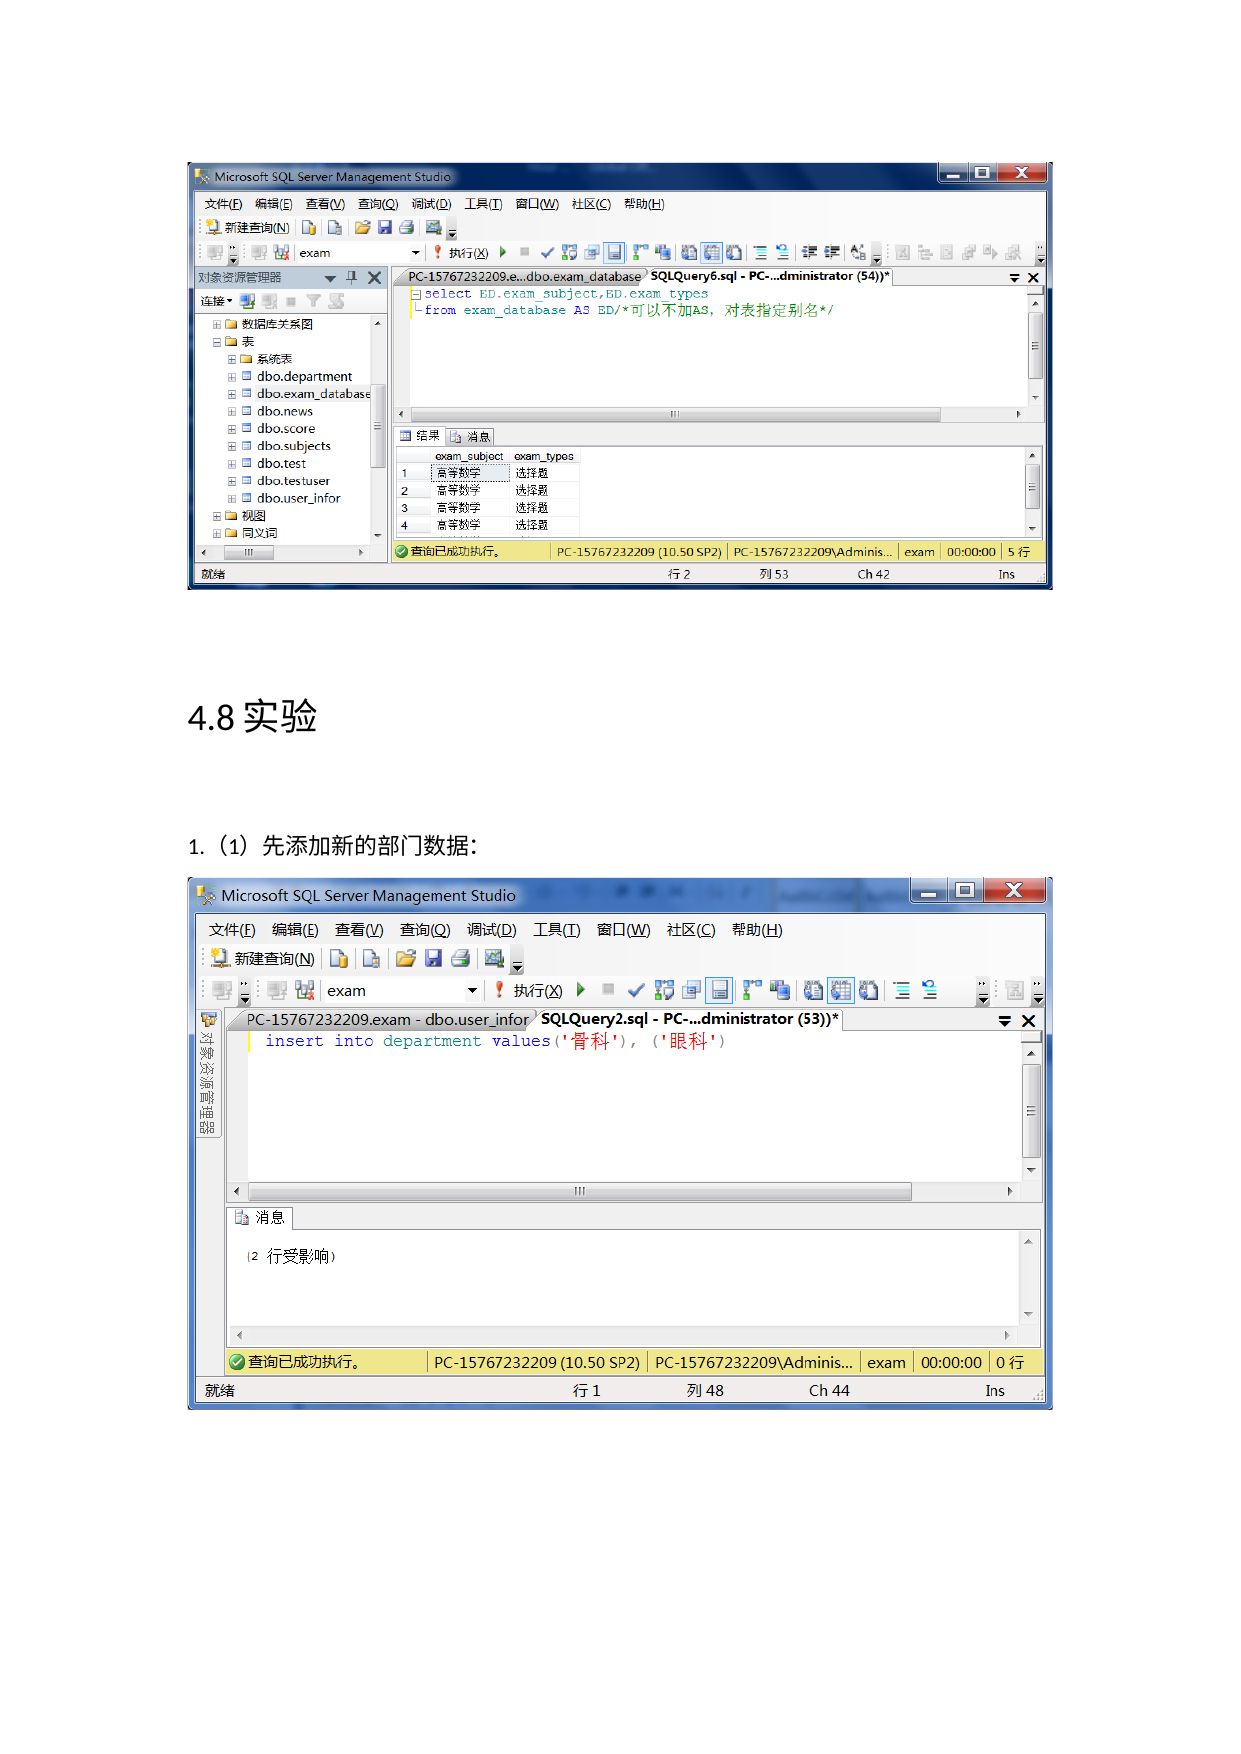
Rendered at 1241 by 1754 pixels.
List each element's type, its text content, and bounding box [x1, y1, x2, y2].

text 1.（1）先添加新的部门数据： [187, 812, 1053, 877]
text 4.8实验 [187, 682, 1053, 747]
picture [187, 877, 1053, 1410]
picture [187, 162, 1053, 590]
